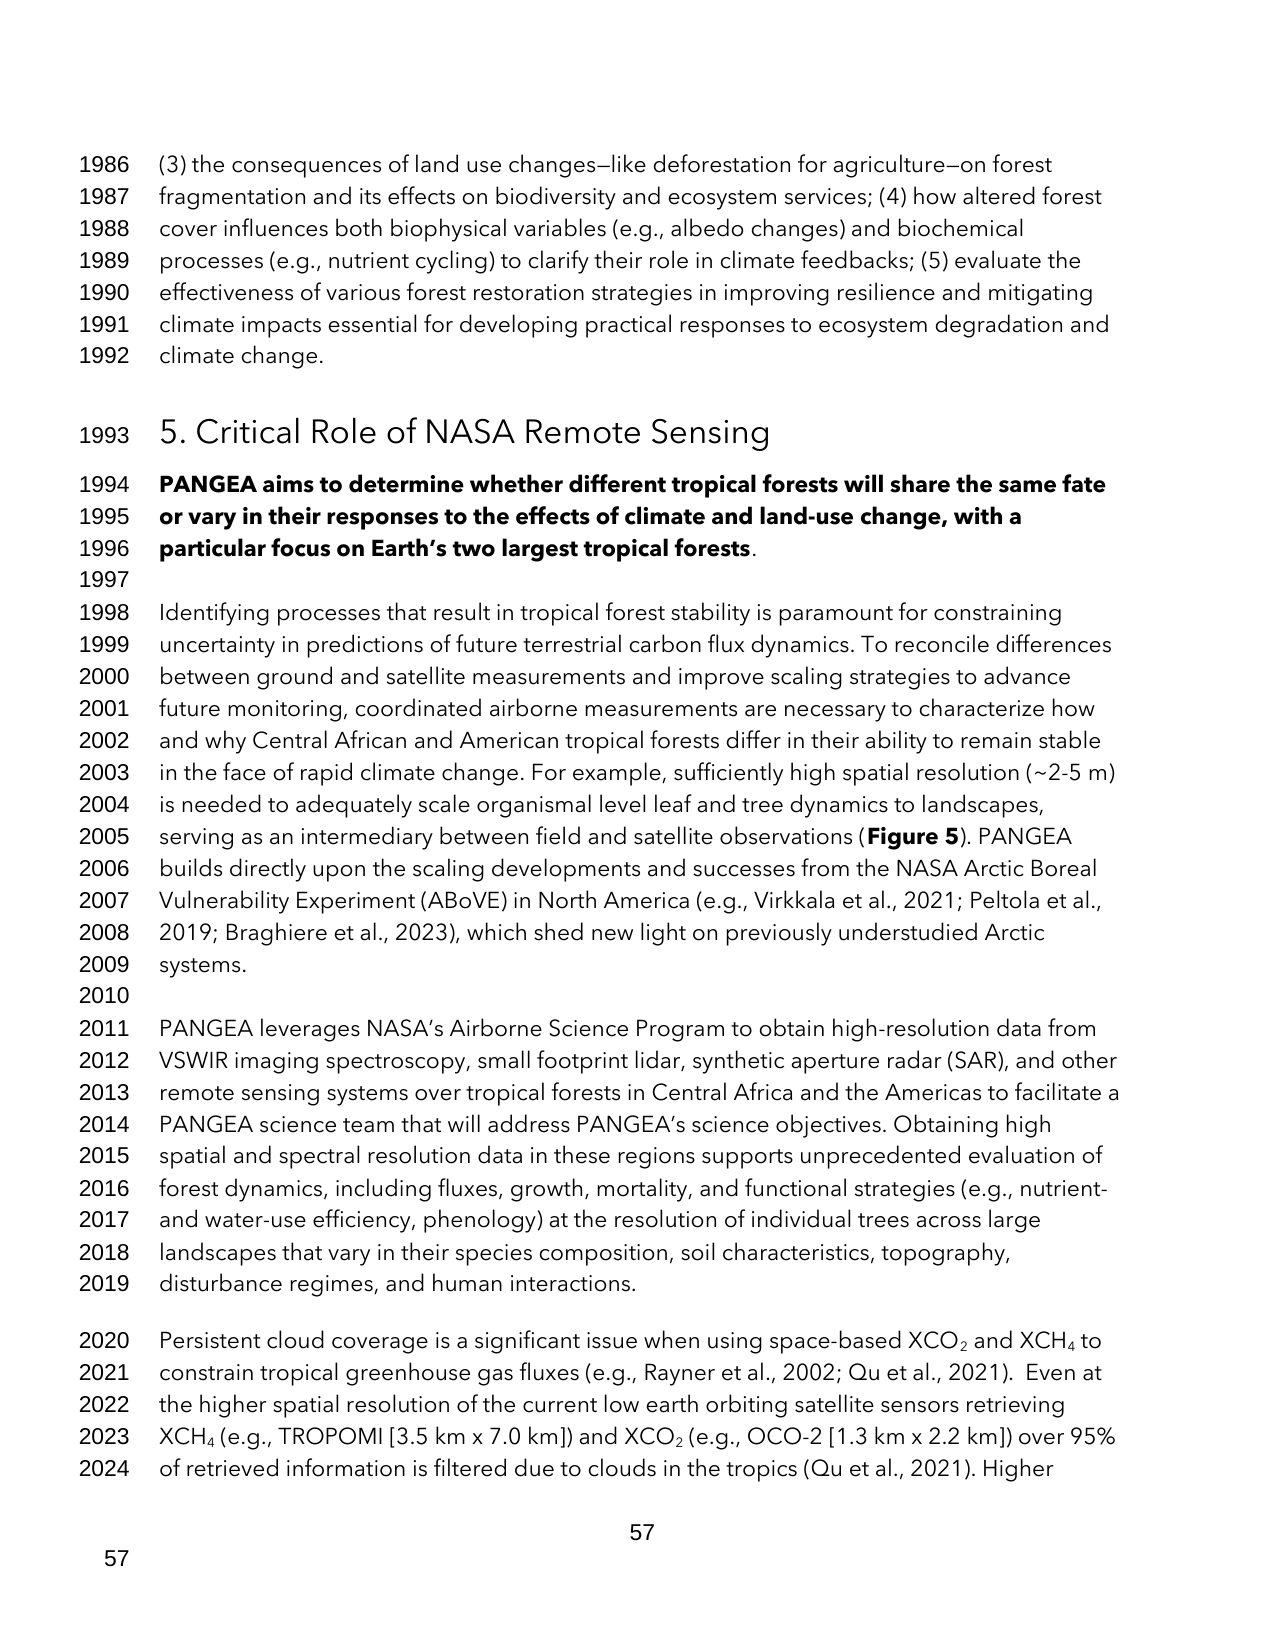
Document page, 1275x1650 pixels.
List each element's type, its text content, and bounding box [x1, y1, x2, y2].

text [159, 1327, 1125, 1482]
text PANGEA aims to determine whether different tropical forests will share the same fate or vary in their responses to the effects of climate and land-use change, with a particular focus on Earth’s two largest tropical forests. [159, 470, 1125, 562]
subtitle 5. Critical Role of NASA Remote Sensing [159, 411, 1125, 452]
text Identifying processes that result in tropical forest stability is paramount for constraining uncertainty in predictions of future terrestrial carbon flux dynamics. To reconcile differences between ground and satellite measurements and improve scaling strategies to advance future monitoring, coordinated airborne measurements are necessary to characterize how and why Central African and American tropical forests differ in their ability to remain stable in the face of rapid climate change. For example, sufficiently high spatial resolution (~2-5 m) is needed to adequately scale organismal level leaf and tree dynamics to landscapes, serving as an intermediary between field and satellite observations (Figure 5). PANGEA builds directly upon the scaling developments and successes from the NASA Arctic Boreal Vulnerability Experiment (ABoVE) in North America (e.g., Virkkala et al., 2021; Peltola et al., 2019; Braghiere et al., 2023), which shed new light on previously understudied Arctic systems. [159, 598, 1125, 978]
text PANGEA leverages NASA’s Airborne Science Program to obtain high-resolution data from VSWIR imaging spectroscopy, small footprint lidar, synthetic aperture radar (SAR), and other remote sensing systems over tropical forests in Central Africa and the Americas to facilitate a PANGEA science team that will address PANGEA’s science objectives. Obtaining high spatial and spectral resolution data in these regions supports unprecedented evaluation of forest dynamics, including fluxes, growth, mortality, and functional strategies (e.g., nutrient- and water-use efficiency, phenology) at the resolution of individual trees across large landscapes that vary in their species composition, soil characteristics, topography, disturbance regimes, and human interactions. [159, 1014, 1125, 1298]
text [159, 150, 1125, 370]
